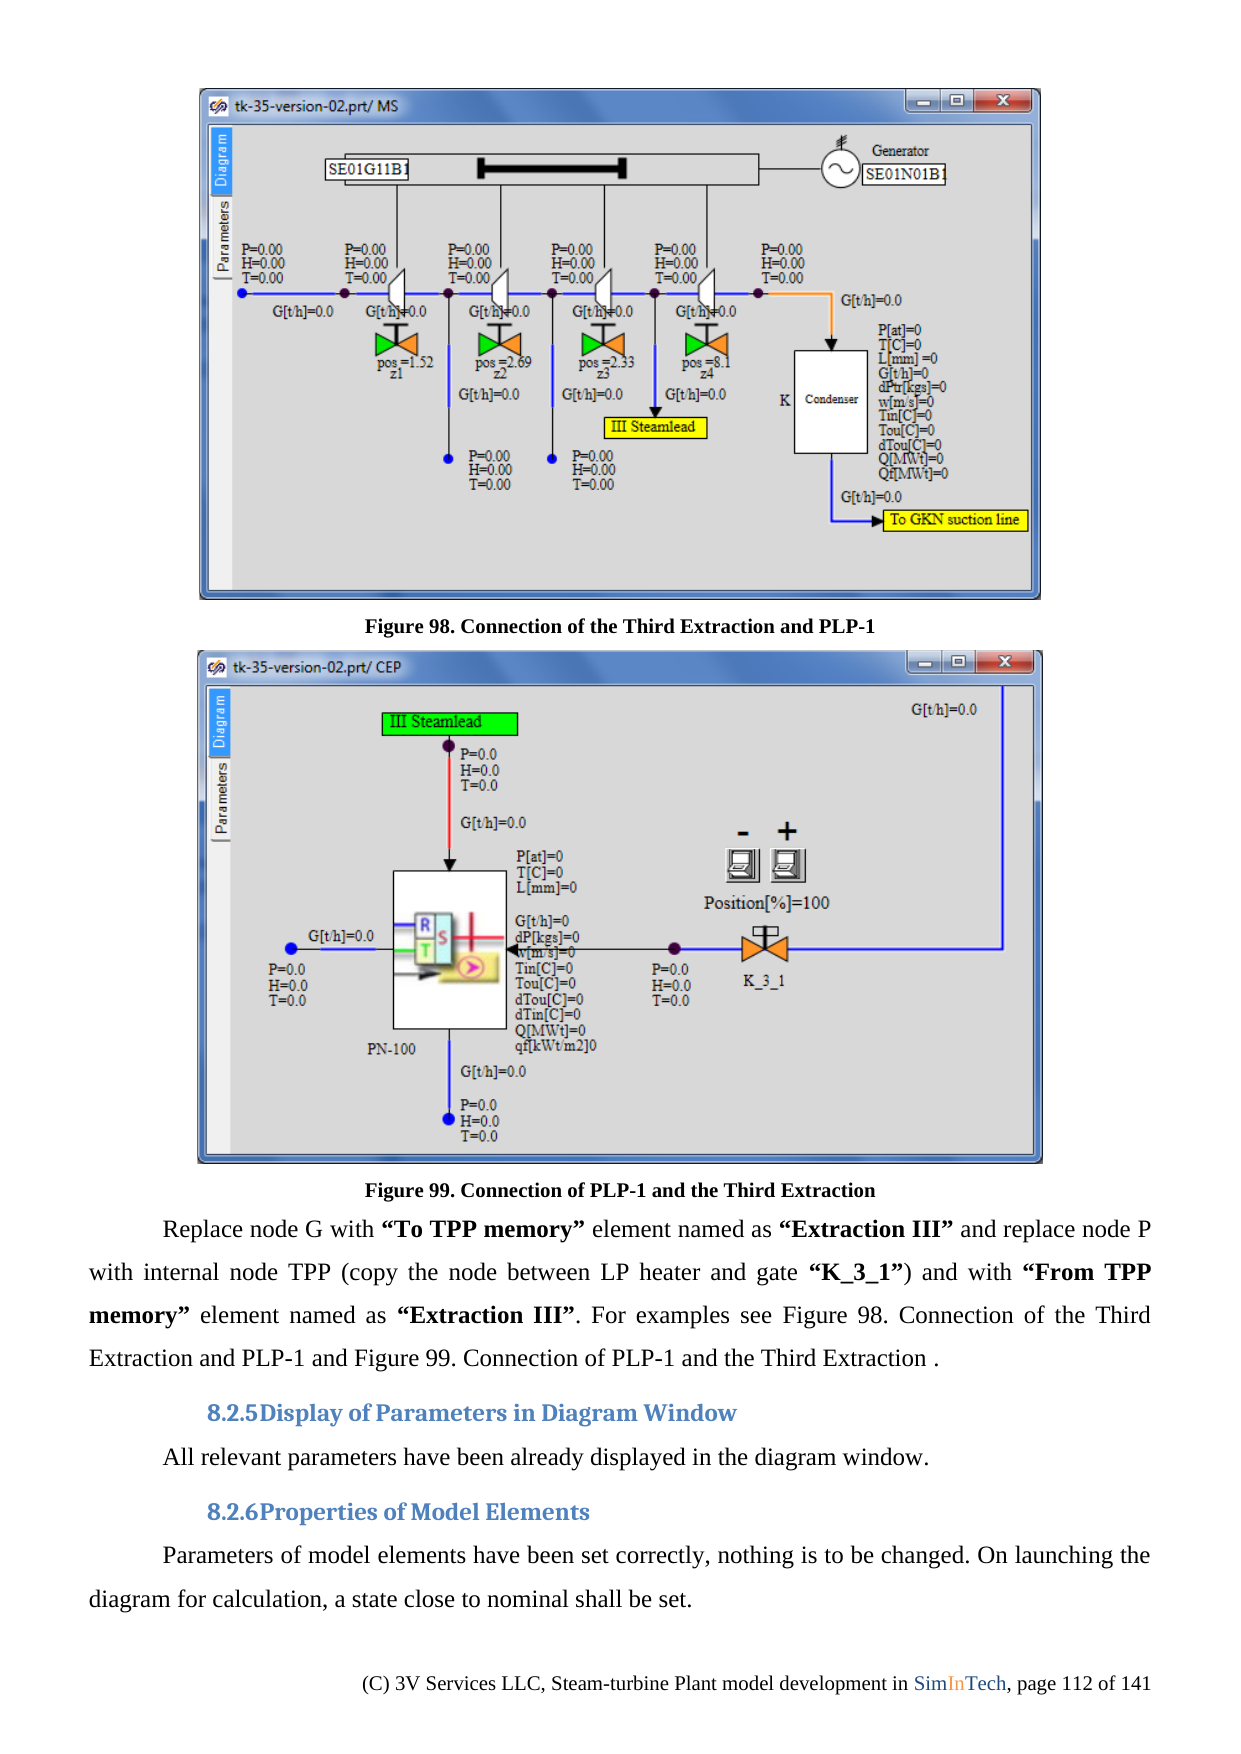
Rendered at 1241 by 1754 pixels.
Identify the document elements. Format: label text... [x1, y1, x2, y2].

picture [197, 650, 1043, 1164]
picture [199, 88, 1041, 600]
subtitle Display of Parameters in Diagram Window [207, 1399, 1152, 1427]
text All relevant parameters have been already displayed in the diagram window. [89, 1442, 1152, 1471]
text Parameters of model elements have been set correctly, nothing is to be changed. On launching the diagram for calculation, a state close to nominal shall be set. [89, 1541, 1152, 1612]
subtitle Properties of Model Elements [207, 1497, 1152, 1526]
